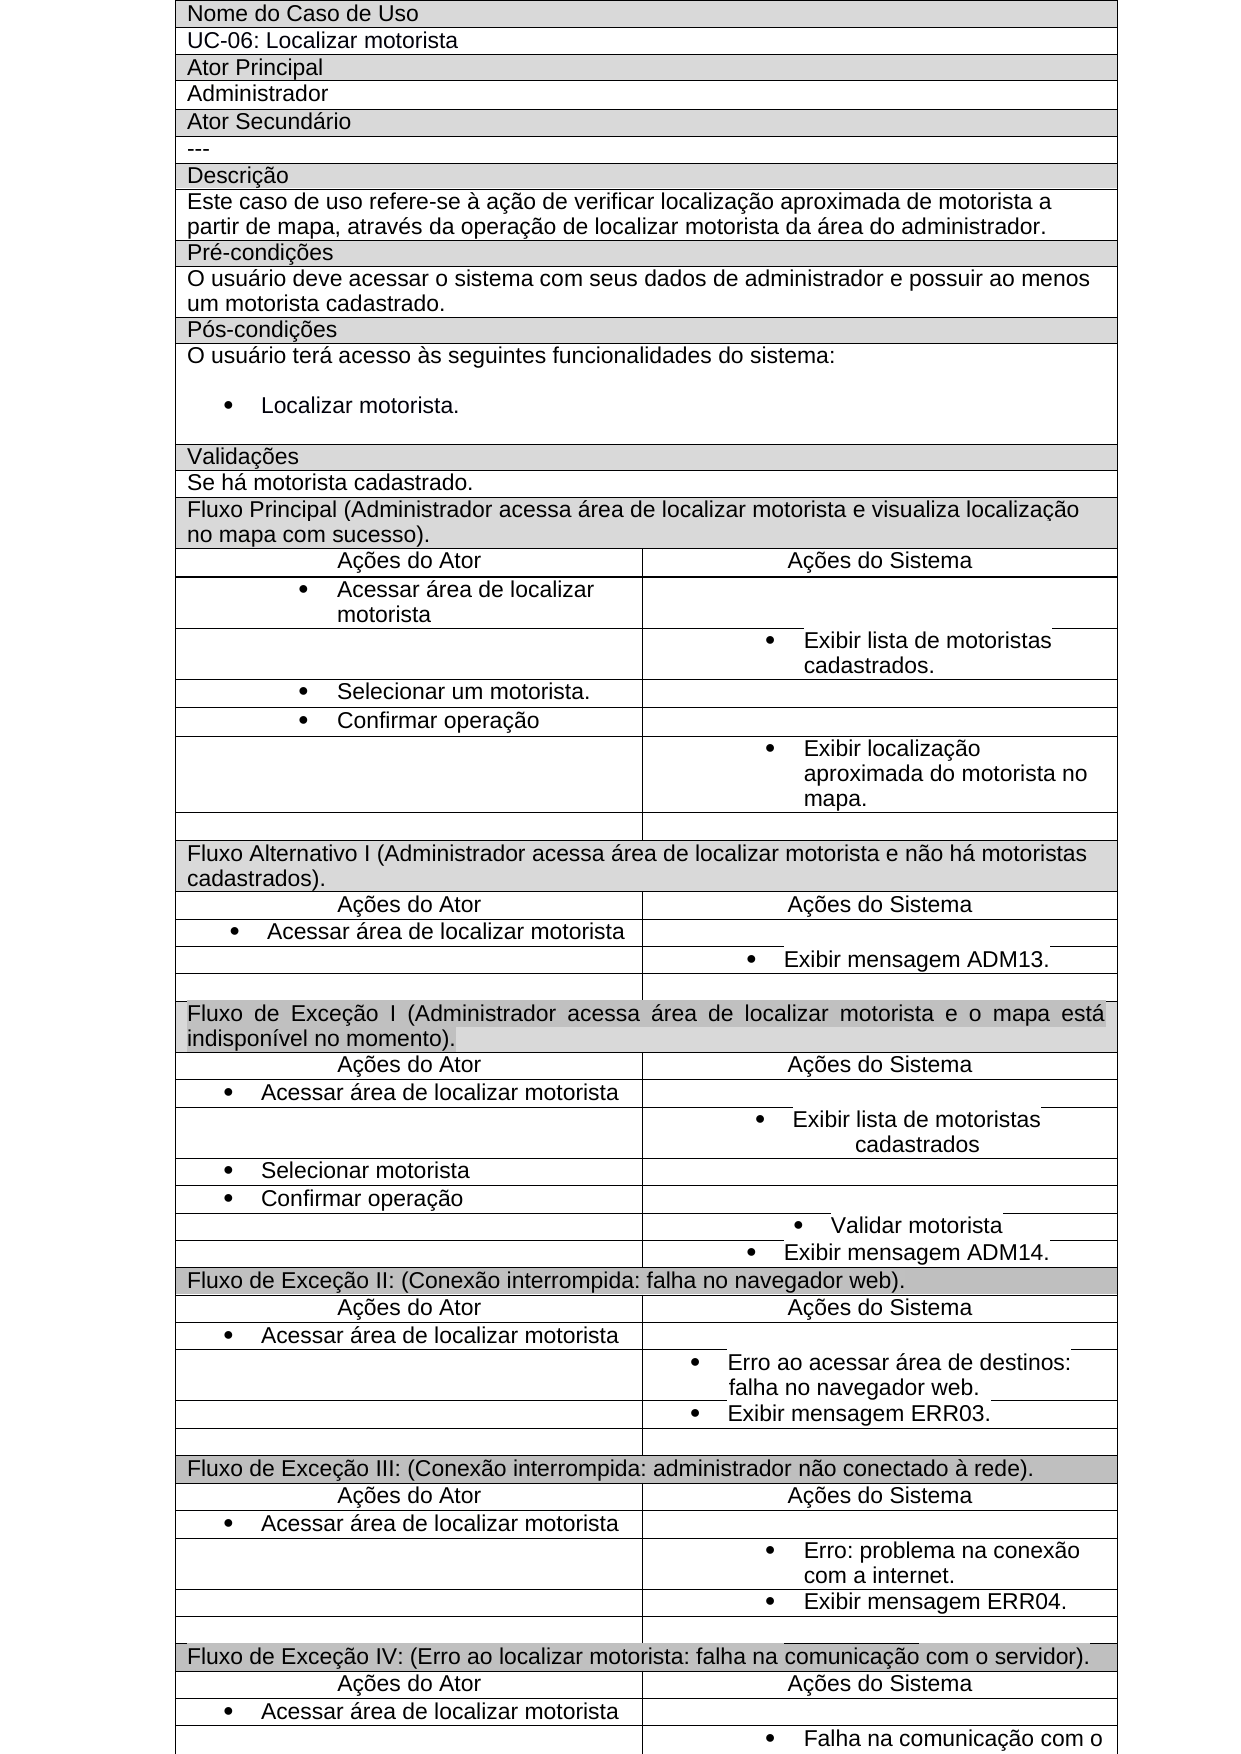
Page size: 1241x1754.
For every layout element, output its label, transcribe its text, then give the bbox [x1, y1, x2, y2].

table_cell Este caso de uso refere-se à ação de verificar localização aproximada de motorista a partir de mapa, através da operação de localizar motorista da área do administrador. [176, 190, 1117, 239]
table_cell Se há motorista cadastrado. [176, 471, 1117, 497]
table_cell Erro ao acessar área de destinos: falha no navegador web. [643, 1350, 729, 1400]
table_cell Descrição [289, 164, 1117, 188]
table_cell Ações do Ator [176, 1296, 642, 1322]
table_cell Acessar área de localizar motorista [176, 1080, 642, 1107]
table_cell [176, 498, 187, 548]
table_cell [176, 1401, 642, 1428]
table_cell [643, 578, 1117, 627]
table_cell Exibir lista de motoristas cadastrados [643, 1108, 1117, 1158]
table_cell [643, 708, 1117, 736]
table_cell Exibir mensagem ADM13. [643, 947, 1117, 973]
table_cell Exibir mensagem ERR03. [643, 1401, 1117, 1428]
table_cell Fluxo de Exceção I (Administrador acessa área de localizar motorista e o mapa está indisponível no momento). [456, 1002, 1117, 1052]
table_cell [176, 1429, 642, 1455]
table_cell [643, 1080, 1117, 1107]
table_cell Selecionar motorista [176, 1159, 642, 1185]
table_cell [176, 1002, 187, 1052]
table_cell Ator Principal [323, 55, 1117, 80]
table_cell Acessar área de localizar motorista [176, 1699, 642, 1725]
table_cell Exibir lista de motoristas cadastrados. [643, 629, 1117, 678]
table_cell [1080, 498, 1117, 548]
table_cell [643, 1429, 1117, 1455]
table_cell O usuário deve acessar o sistema com seus dados de administrador e possuir ao menos um motorista cadastrado. [446, 267, 1117, 317]
table_cell [643, 813, 1117, 840]
table_cell [643, 974, 1117, 1001]
table_cell Validações [299, 445, 1117, 470]
table_cell [176, 1590, 642, 1616]
table_cell Acessar área de localizar motorista [176, 578, 642, 627]
table_cell Acessar área de localizar motorista [176, 920, 642, 946]
table_cell Ações do Ator [176, 1484, 642, 1510]
table_cell Erro ao acessar área de destinos: falha no navegador web. [979, 1350, 1117, 1400]
table_cell [643, 920, 1117, 946]
table_cell Fluxo de Exceção III: (Conexão interrompida: administrador não conectado à rede). [176, 1456, 1117, 1483]
table_cell Ações do Sistema [643, 1484, 1117, 1510]
table_cell [643, 1186, 1117, 1212]
table_cell [176, 1350, 642, 1400]
table_cell O usuário terá acesso às seguintes funcionalidades do sistema: Localizar motorista. [176, 344, 1117, 444]
table_cell Ações do Ator [176, 1672, 642, 1698]
table_cell Confirmar operação [176, 1186, 642, 1212]
table_cell Ações do Sistema [643, 1053, 1117, 1079]
table_cell [176, 1617, 642, 1643]
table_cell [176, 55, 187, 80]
table_cell Exibir localização aproximada do motorista no mapa. [643, 737, 1117, 812]
table_cell --- [210, 137, 1117, 162]
table_cell UC-06: Localizar motorista [176, 28, 1117, 54]
table_cell [643, 1323, 1117, 1349]
table_cell [176, 629, 642, 678]
table_cell [643, 1159, 1117, 1185]
table_cell Selecionar um motorista. [176, 680, 642, 707]
table_cell Ações do Sistema [643, 1672, 1117, 1698]
table_cell [176, 1539, 642, 1588]
table_cell [176, 813, 642, 840]
table_cell Pré-condições [333, 241, 1117, 266]
table_cell Fluxo Alternativo I (Administrador acessa área de localizar motorista e não há motoristas cadastrados). [326, 841, 1117, 891]
table_cell [643, 1511, 1117, 1537]
table_cell Ações do Sistema [643, 892, 1117, 918]
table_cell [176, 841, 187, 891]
table_cell [176, 974, 642, 1001]
table_cell [176, 1108, 642, 1158]
table_cell Ator Secundário [176, 110, 1117, 136]
table_cell Validar motorista [643, 1214, 1117, 1240]
table_cell Ações do Sistema [643, 1296, 1117, 1322]
table_cell [176, 1214, 642, 1240]
table_cell Exibir mensagem ERR04. [643, 1590, 1117, 1616]
table_cell Exibir mensagem ADM14. [643, 1241, 1117, 1267]
table_cell Falha na comunicação com o servidor ao acessar área de destinos [643, 1726, 1117, 1754]
table_cell [176, 1726, 642, 1754]
table_cell Ações do Ator [176, 892, 642, 918]
table_cell Acessar área de localizar motorista [176, 1511, 642, 1537]
table_cell Acessar área de localizar motorista [176, 1323, 642, 1349]
table_cell Fluxo de Exceção II: (Conexão interrompida: falha no navegador web). [176, 1268, 1117, 1294]
table_cell Erro: problema na conexão com a internet. [643, 1539, 1117, 1588]
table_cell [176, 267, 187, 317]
table_cell [176, 1241, 642, 1267]
table_cell Ações do Ator [176, 1053, 642, 1079]
table_cell Ações do Ator [176, 549, 642, 576]
table_cell [176, 947, 642, 973]
table_cell Confirmar operação [176, 708, 642, 736]
table_cell [643, 1699, 1117, 1725]
table_cell [643, 680, 1117, 707]
table_cell [643, 1617, 1117, 1643]
table_cell Pós-condições [337, 318, 1117, 343]
table_cell Fluxo de Exceção IV: (Erro ao localizar motorista: falha na comunicação com o servidor). [176, 1644, 1117, 1671]
table_cell [176, 737, 642, 812]
table_header Nome do Caso de Uso [176, 1, 1117, 27]
table_cell Administrador [176, 81, 1117, 108]
table_cell Ações do Sistema [643, 549, 1117, 576]
